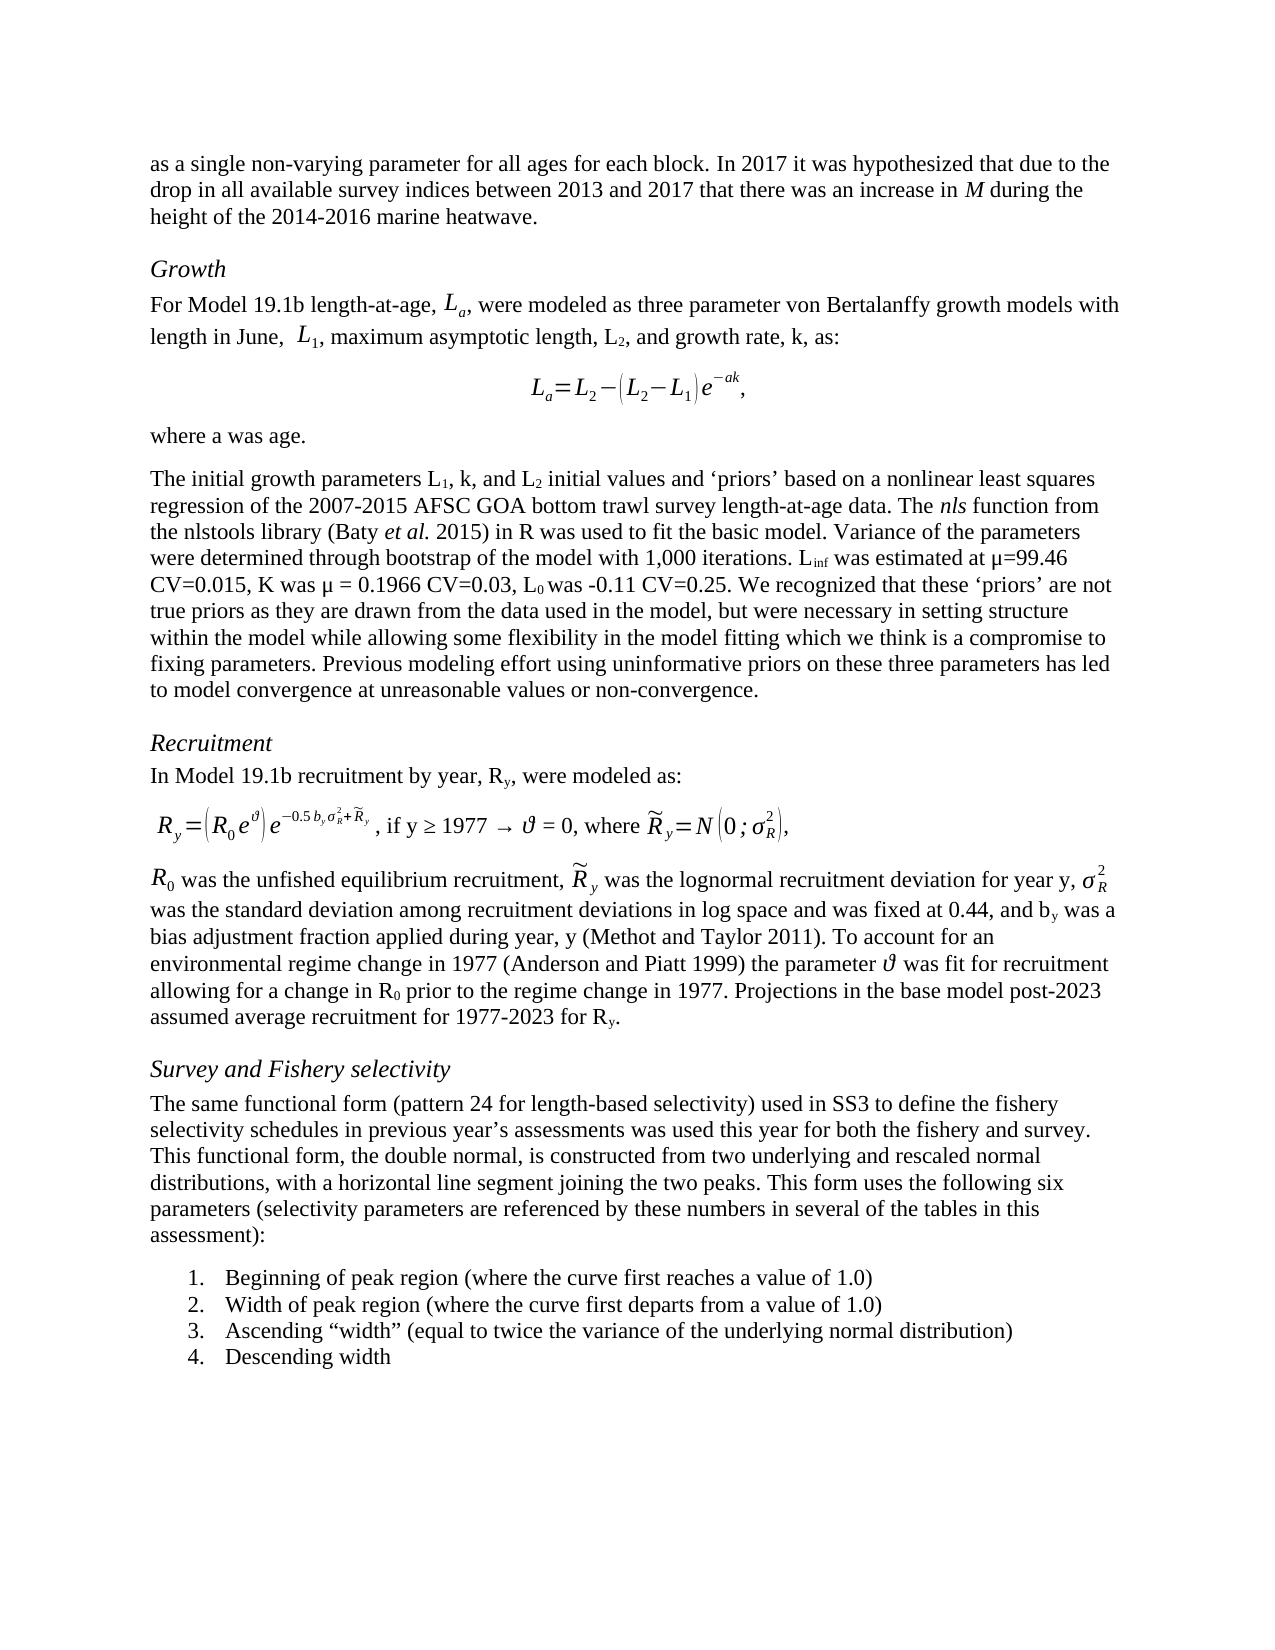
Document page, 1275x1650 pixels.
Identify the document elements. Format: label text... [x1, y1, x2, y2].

text For Model 19.1b length-at-age, , were modeled as three parameter von Bertalanffy growth models with length in June, , maximum asymptotic length, L2, and growth rate, k, as: [150, 289, 1125, 352]
list Beginning of peak region (where the curve first reaches a value of 1.0) [187, 1264, 1125, 1291]
text was the unfished equilibrium recruitment, was the lognormal recruitment deviation for year y, was the standard deviation among recruitment deviations in log space and was fixed at 0.44, and by was a bias adjustment fraction applied during year, y (Methot and Taylor 2011). To account for an environmental regime change in 1977 (Anderson and Piatt 1999) the parameter was fit for recruitment allowing for a change in R0 prior to the regime change in 1977. Projections in the base model post-2023 assumed average recruitment for 1977-2023 for Ry. [150, 862, 1125, 1029]
list Width of peak region (where the curve first departs from a value of 1.0) [187, 1291, 1125, 1317]
list Descending width [187, 1343, 1125, 1370]
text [150, 150, 1125, 229]
text The same functional form (pattern 24 for length-based selectivity) used in SS3 to define the fishery selectivity schedules in previous year’s assessments was used this year for both the fishery and survey. This functional form, the double normal, is constructed from two underlying and rescaled normal distributions, with a horizontal line segment joining the two peaks. This form uses the following six parameters (selectivity parameters are referenced by these numbers in several of the tables in this assessment): [150, 1089, 1125, 1248]
text , [150, 368, 1125, 406]
text The initial growth parameters L1, k, and L2 initial values and ‘priors’ based on a nonlinear least squares regression of the 2007-2015 AFSC GOA bottom trawl survey length-at-age data. The nls function from the nlstools library (Baty et al. 2015) in R was used to fit the basic model. Variance of the parameters were determined through bootstrap of the model with 1,000 iterations. Linf was estimated at μ=99.46 CV=0.015, K was μ = 0.1966 CV=0.03, L0 was -0.11 CV=0.25. We recognized that these ‘priors’ are not true priors as they are drawn from the data used in the model, but were necessary in setting structure within the model while allowing some flexibility in the model fitting which we think is a compromise to fixing parameters. Previous modeling effort using uninformative priors on these three parameters has led to model convergence at unreasonable values or non-convergence. [150, 465, 1125, 703]
subtitle Growth [75, 254, 1125, 283]
text In Model 19.1b recruitment by year, Ry, were modeled as: [150, 763, 1125, 789]
text where a was age. [150, 422, 1125, 449]
subtitle Survey and Fishery selectivity [75, 1054, 1125, 1083]
text , if y ≥ 1977 → = 0, where , [150, 806, 1125, 845]
subtitle Recruitment [75, 728, 1125, 756]
list Ascending “width” (equal to twice the variance of the underlying normal distribution) [187, 1317, 1125, 1343]
